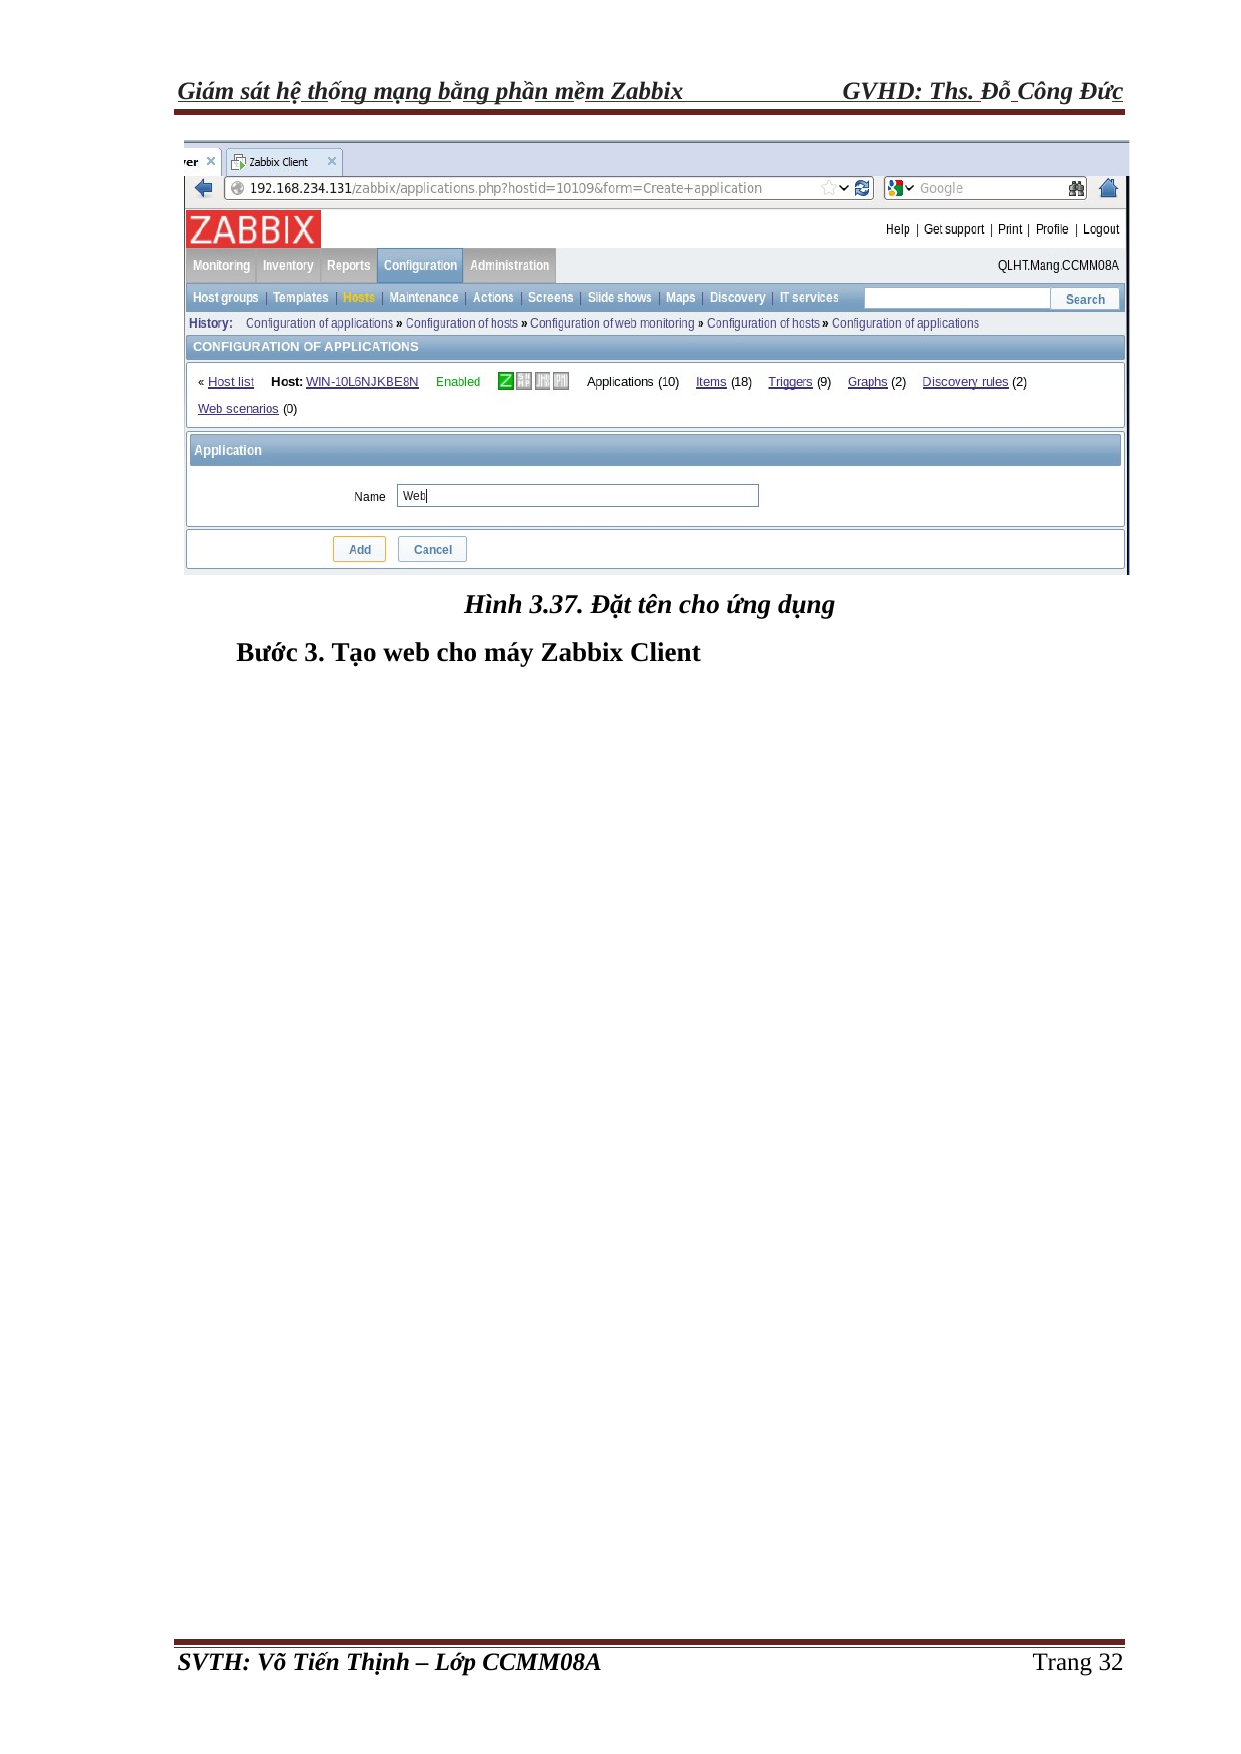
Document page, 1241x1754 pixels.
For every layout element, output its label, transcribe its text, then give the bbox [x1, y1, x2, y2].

text Bước 3. Tạo web cho máy Zabbix Client [236, 636, 1129, 667]
subtitle Hình 3.37. Đặt tên cho ứng dụng [177, 589, 1122, 620]
picture [184, 140, 1130, 575]
